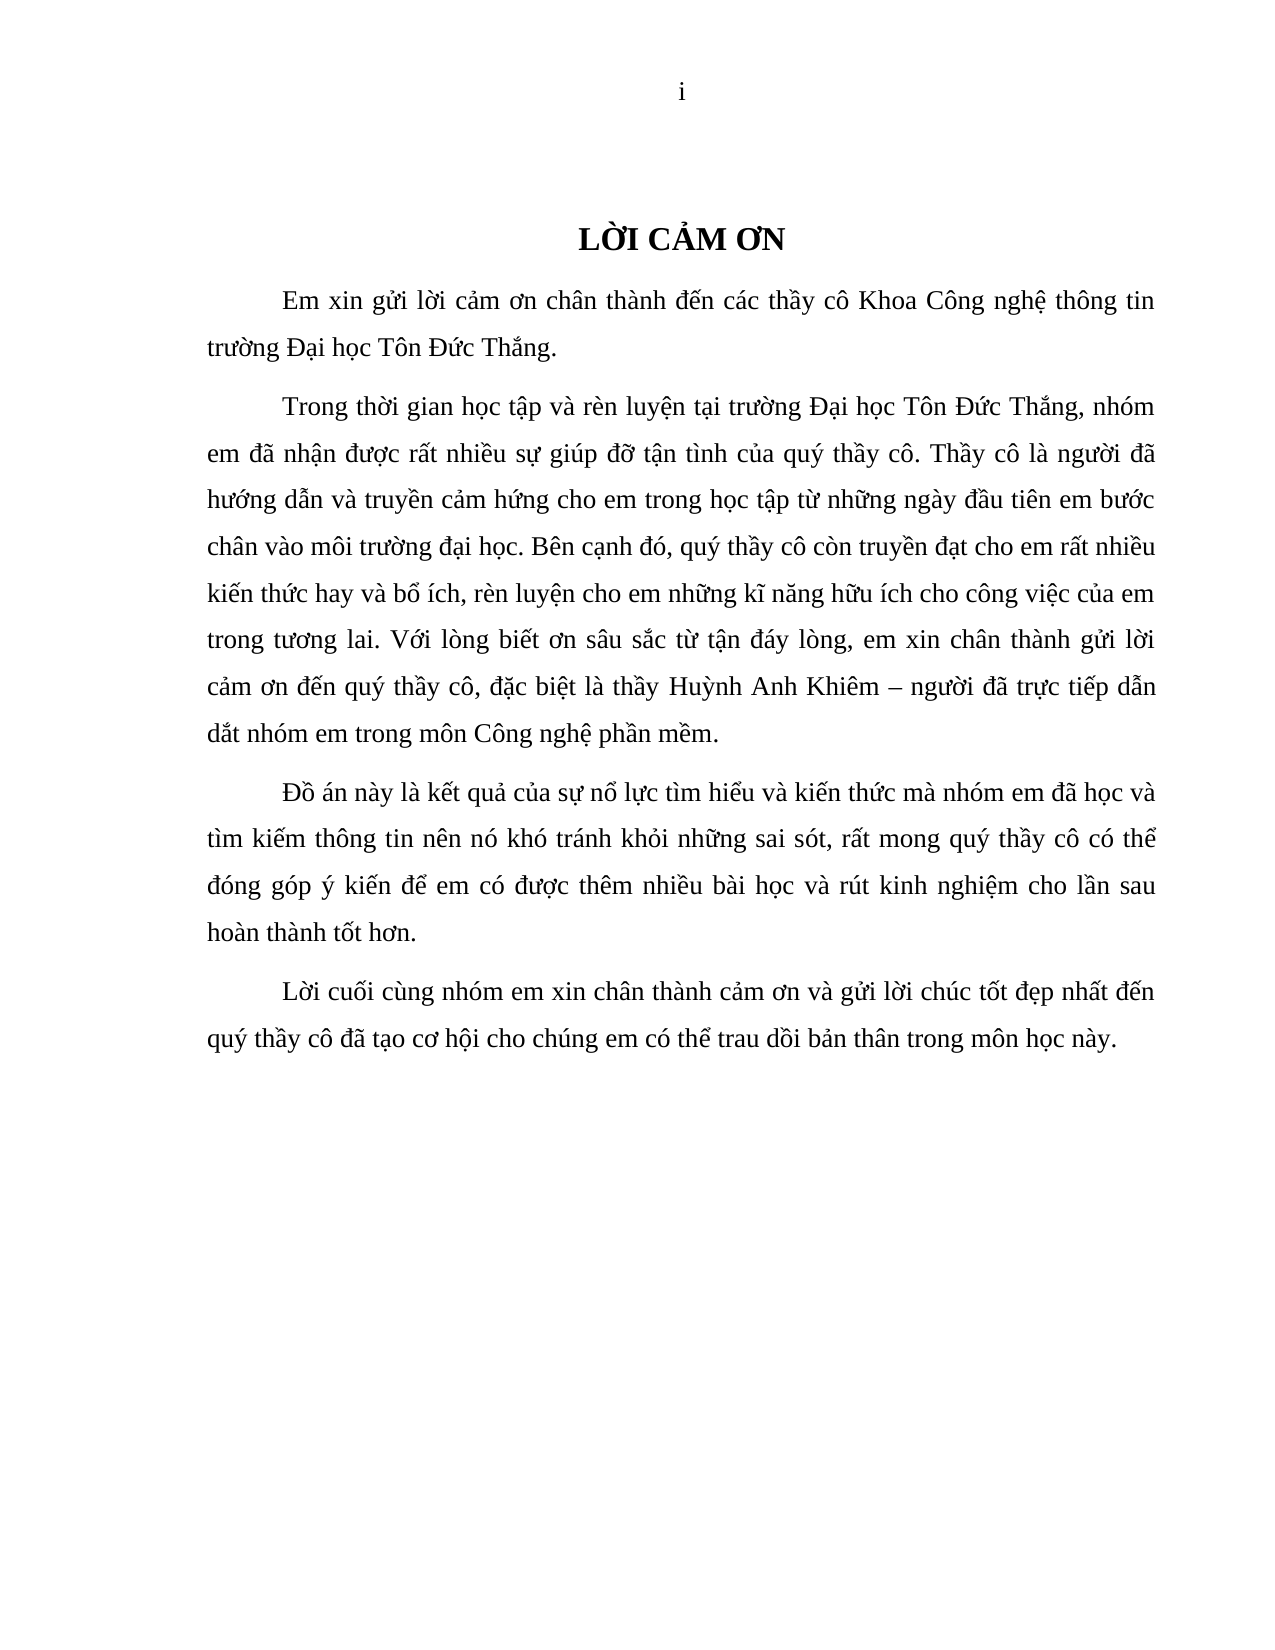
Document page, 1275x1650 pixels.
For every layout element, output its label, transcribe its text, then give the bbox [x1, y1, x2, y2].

text Trong thời gian học tập và rèn luyện tại trường Đại học Tôn Đức Thắng, nhóm em đã nhận được rất nhiều sự giúp đỡ tận tình của quý thầy cô. Thầy cô là người đã hướng dẫn và truyền cảm hứng cho em trong học tập từ những ngày đầu tiên em bước chân vào môi trường đại học. Bên cạnh đó, quý thầy cô còn truyền đạt cho em rất nhiều kiến thức hay và bổ ích, rèn luyện cho em những kĩ năng hữu ích cho công việc của em trong tương lai. Với lòng biết ơn sâu sắc từ tận đáy lòng, em xin chân thành gửi lời cảm ơn đến quý thầy cô, đặc biệt là thầy Huỳnh Anh Khiêm – người đã trực tiếp dẫn dắt nhóm em trong môn Công nghệ phần mềm. [207, 390, 1157, 748]
text LỜI CẢM ƠN [207, 219, 1157, 258]
text Lời cuối cùng nhóm em xin chân thành cảm ơn và gửi lời chúc tốt đẹp nhất đến quý thầy cô đã tạo cơ hội cho chúng em có thể trau dồi bản thân trong môn học này. [207, 975, 1157, 1053]
text Đồ án này là kết quả của sự nổ lực tìm hiểu và kiến thức mà nhóm em đã học và tìm kiếm thông tin nên nó khó tránh khỏi những sai sót, rất mong quý thầy cô có thể đóng góp ý kiến để em có được thêm nhiều bài học và rút kinh nghiệm cho lần sau hoàn thành tốt hơn. [207, 776, 1157, 947]
text Em xin gửi lời cảm ơn chân thành đến các thầy cô Khoa Công nghệ thông tin trường Đại học Tôn Đức Thắng. [207, 284, 1157, 362]
